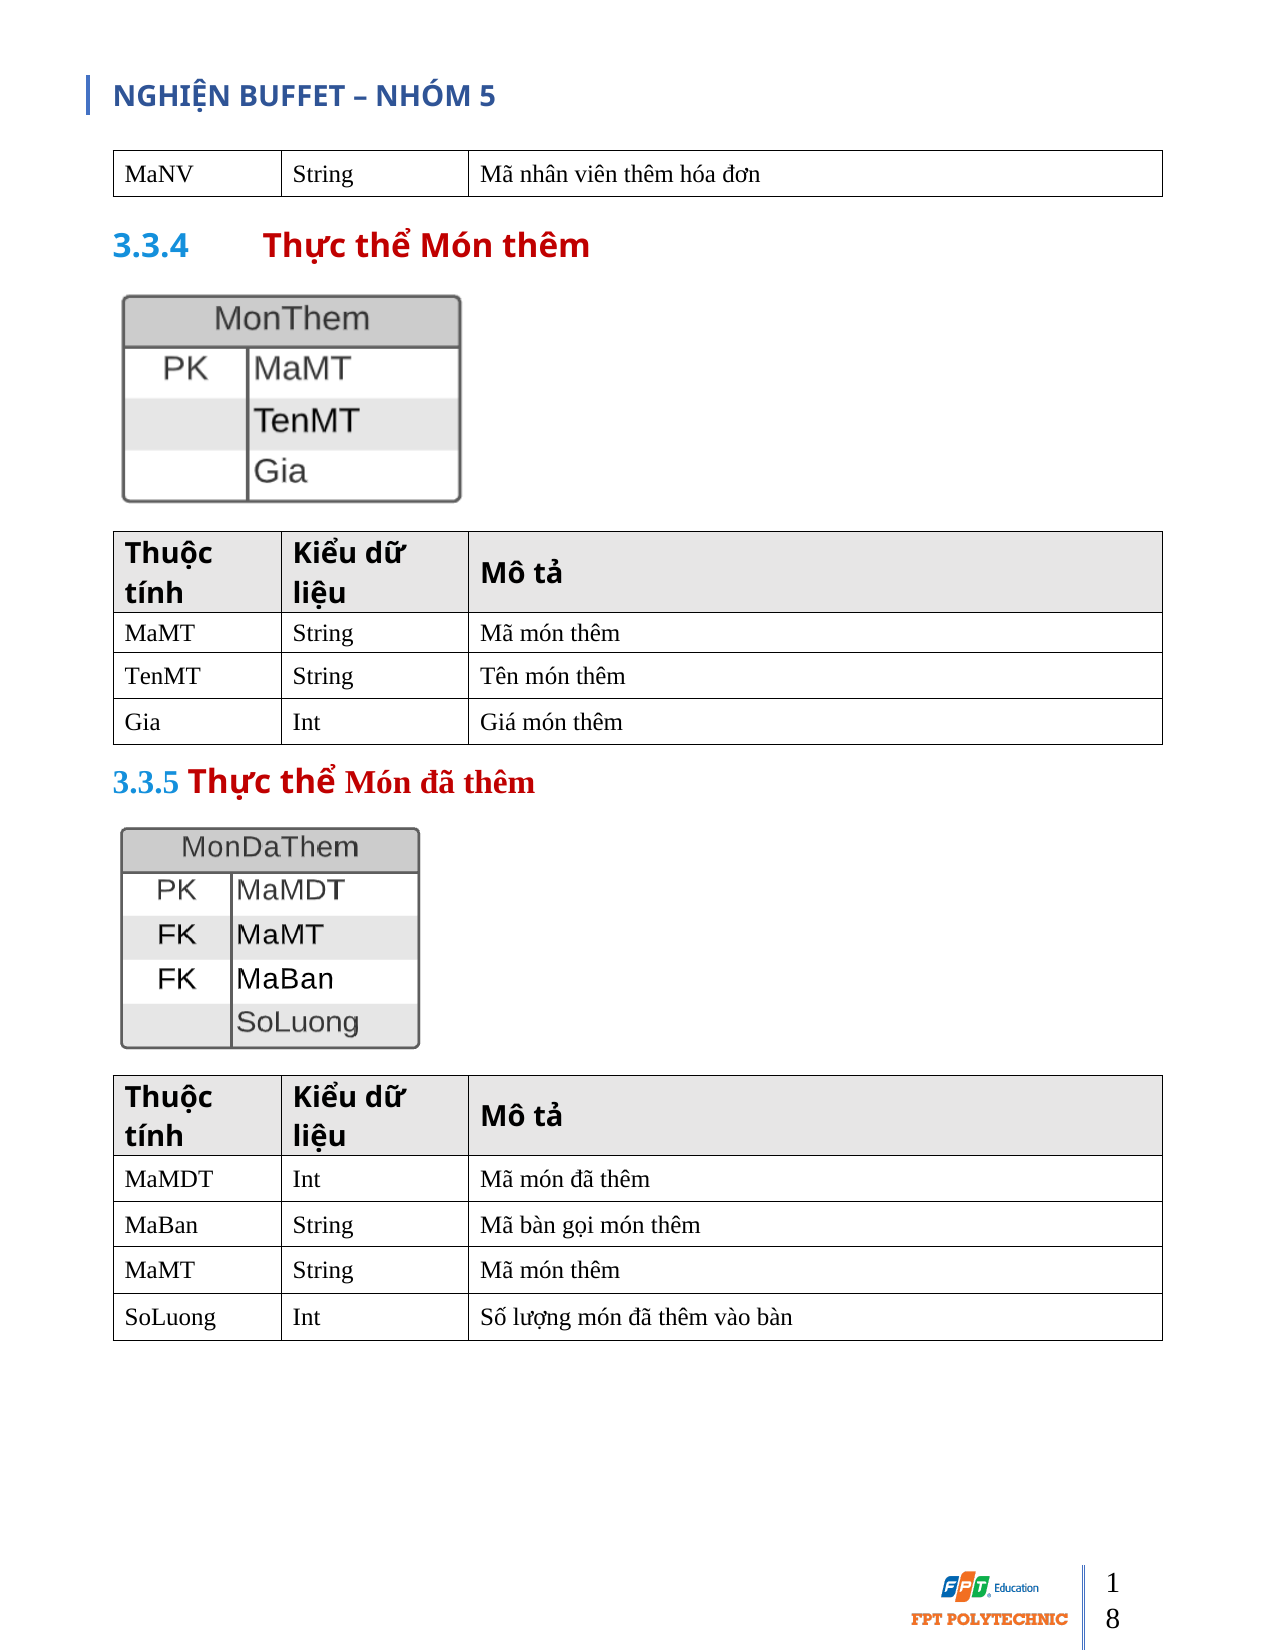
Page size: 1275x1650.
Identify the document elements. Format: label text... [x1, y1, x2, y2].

table_cell SoLuong [114, 1294, 281, 1339]
table_cell Mã món thêm [469, 1247, 1162, 1293]
table_cell Tên món thêm [469, 653, 1162, 698]
table_cell Int [282, 1156, 468, 1201]
table_cell Gia [114, 699, 281, 744]
table_cell String [282, 653, 468, 698]
table_cell MaNV [114, 151, 281, 196]
picture [906, 1566, 1073, 1630]
table_cell Giá món thêm [469, 699, 1162, 744]
picture [112, 819, 431, 1056]
table_header Mô tả [469, 532, 1162, 612]
table_cell Số lượng món đã thêm vào bàn [469, 1294, 1162, 1339]
table_header Kiểu dữ liệu [282, 532, 468, 612]
table_cell String [282, 1247, 468, 1293]
table_cell Mã món thêm [469, 613, 1162, 652]
subtitle Thực thể Món đã thêm [112, 758, 1162, 803]
table_header Thuộc tính [114, 532, 281, 612]
table_header Kiểu dữ liệu [282, 1076, 468, 1155]
table_cell Mã món đã thêm [469, 1156, 1162, 1201]
table_cell MaBan [114, 1202, 281, 1246]
table_cell String [282, 1202, 468, 1246]
table_cell MaMDT [114, 1156, 281, 1201]
table_header Mô tả [469, 1076, 1162, 1155]
table_header Thuộc tính [114, 1076, 281, 1155]
subtitle Thực thể Món thêm [112, 222, 1162, 267]
table_cell String [282, 151, 468, 196]
table_cell MaMT [114, 1247, 281, 1293]
table_cell String [282, 613, 468, 652]
table_cell Mã nhân viên thêm hóa đơn [469, 151, 1162, 196]
table_cell Int [282, 1294, 468, 1339]
table_cell MaMT [114, 613, 281, 652]
picture [112, 283, 470, 512]
table_cell Mã bàn gọi món thêm [469, 1202, 1162, 1246]
table_cell TenMT [114, 653, 281, 698]
table_cell Int [282, 699, 468, 744]
